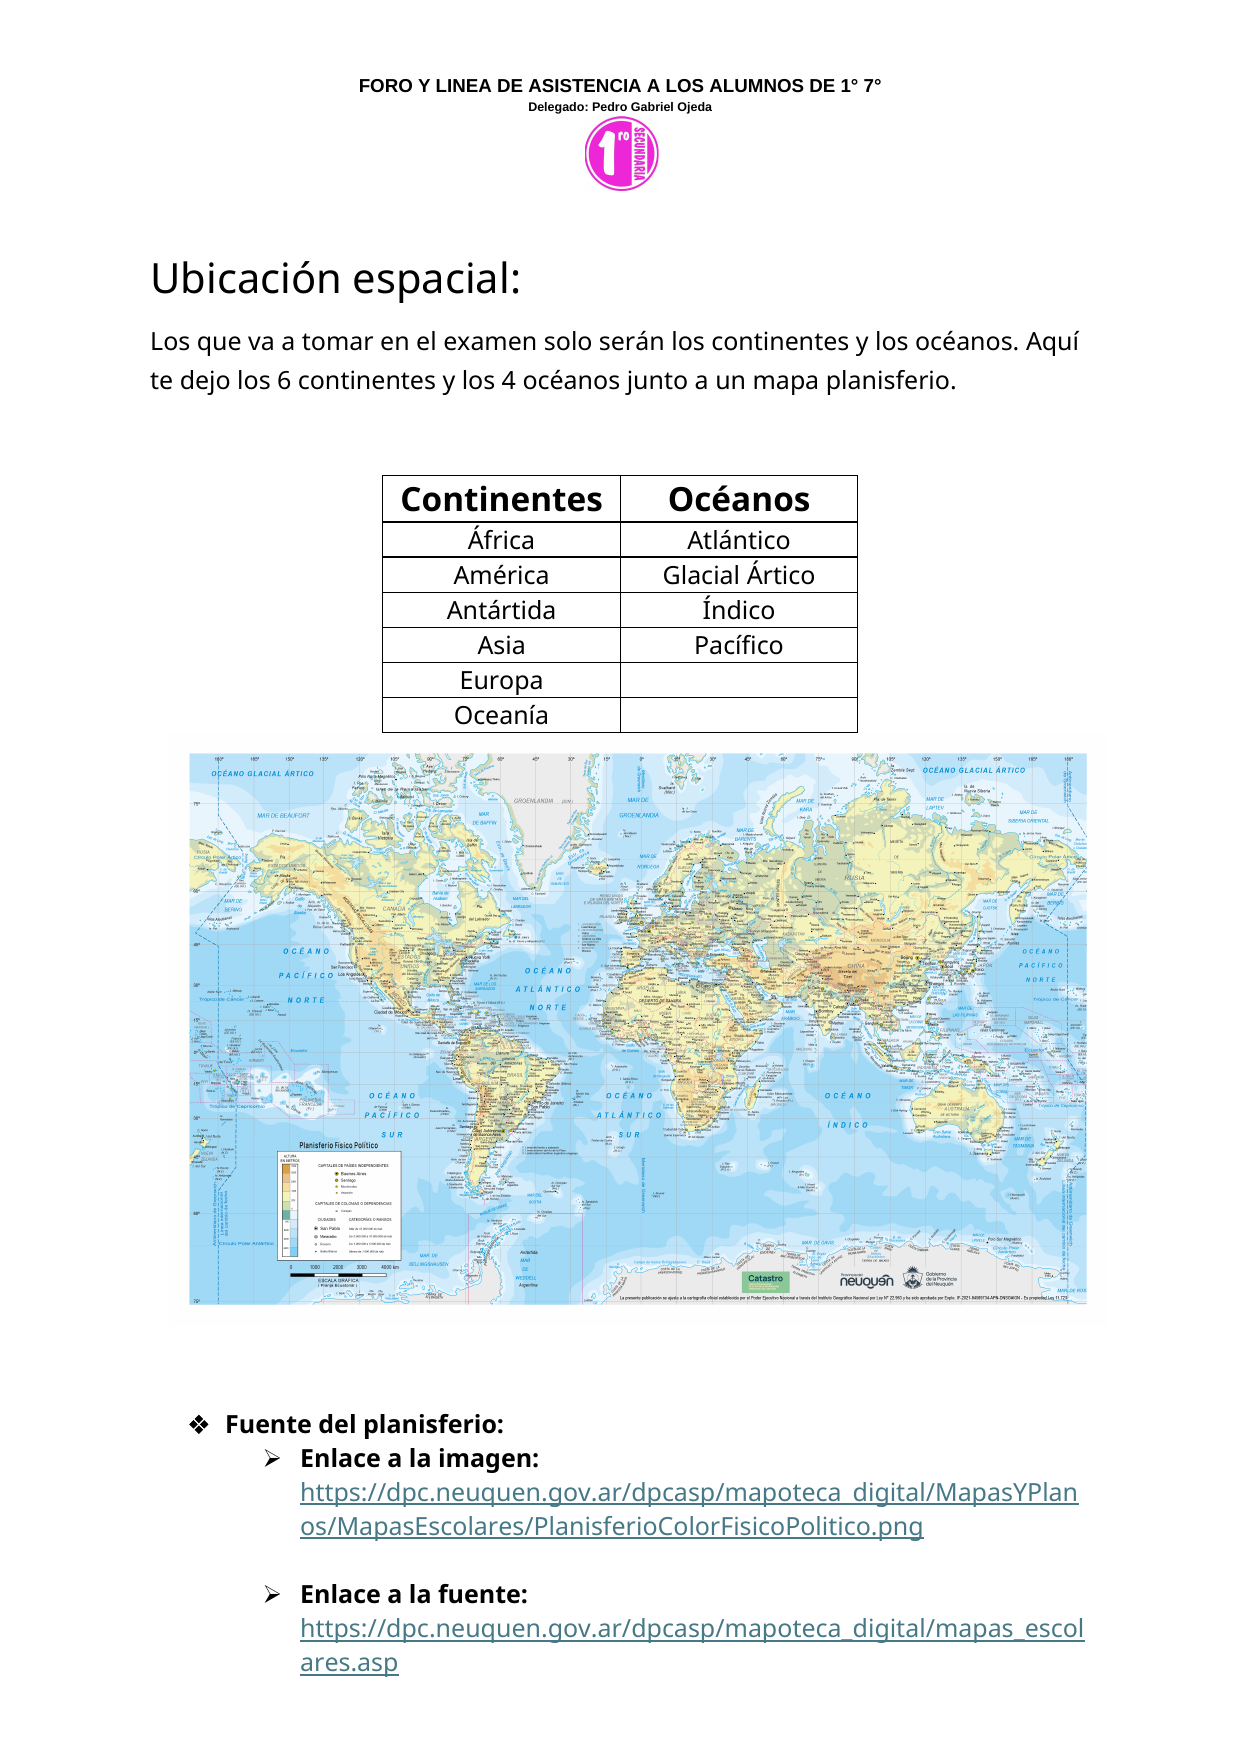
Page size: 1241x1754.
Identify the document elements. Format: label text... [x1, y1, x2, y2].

table_cell Oceanía [383, 698, 620, 732]
table_cell Glacial Ártico [621, 558, 857, 592]
table_cell Pacífico [621, 628, 857, 662]
table_cell Antártida [383, 593, 620, 627]
table_cell Asia [383, 628, 620, 662]
subtitle Ubicación espacial: [150, 249, 1090, 306]
table_cell Atlántico [621, 523, 857, 556]
table_header Océanos [621, 476, 857, 521]
table_cell Índico [621, 593, 857, 627]
table_cell Europa [383, 663, 620, 697]
table_header Continentes [383, 476, 620, 521]
table_cell América [383, 558, 620, 592]
table_cell África [383, 523, 620, 556]
text Los que va a tomar en el examen solo serán los continentes y los océanos. Aquí te dejo los 6 continentes y los 4 océanos junto a un mapa planisferio. [150, 323, 1090, 397]
table_cell [621, 663, 857, 697]
table_cell [621, 698, 857, 732]
